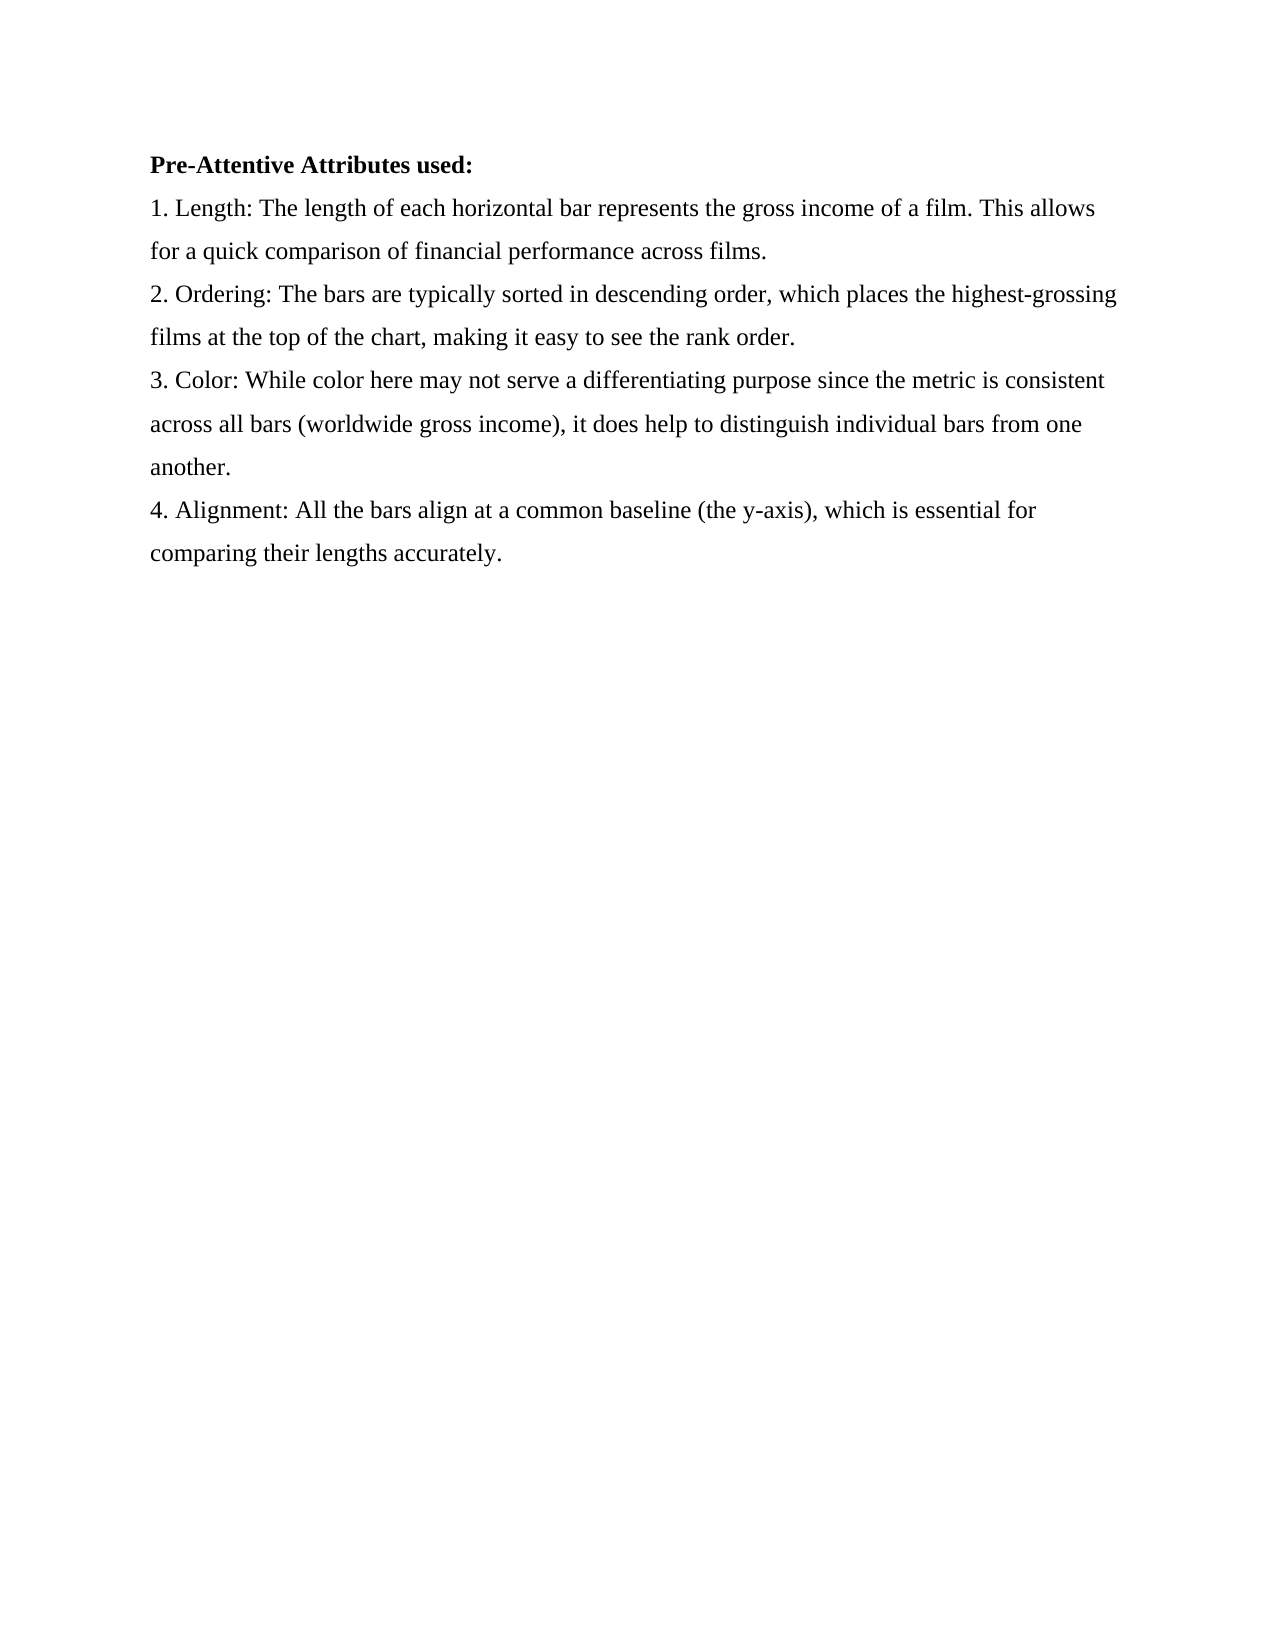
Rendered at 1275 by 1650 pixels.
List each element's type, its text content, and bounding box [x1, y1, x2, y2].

text 3. Color: While color here may not serve a differentiating purpose since the metric is consistent across all bars (worldwide gross income), it does help to distinguish individual bars from one another. [150, 366, 1125, 481]
text 4. Alignment: All the bars align at a common baseline (the y-axis), which is essential for comparing their lengths accurately. [150, 495, 1125, 567]
text Pre-Attentive Attributes used: [150, 150, 1125, 179]
text 2. Ordering: The bars are typically sorted in descending order, which places the highest-grossing films at the top of the chart, making it easy to see the rank order. [150, 279, 1125, 351]
text 1. Length: The length of each horizontal bar represents the gross income of a film. This allows for a quick comparison of financial performance across films. [150, 193, 1125, 265]
